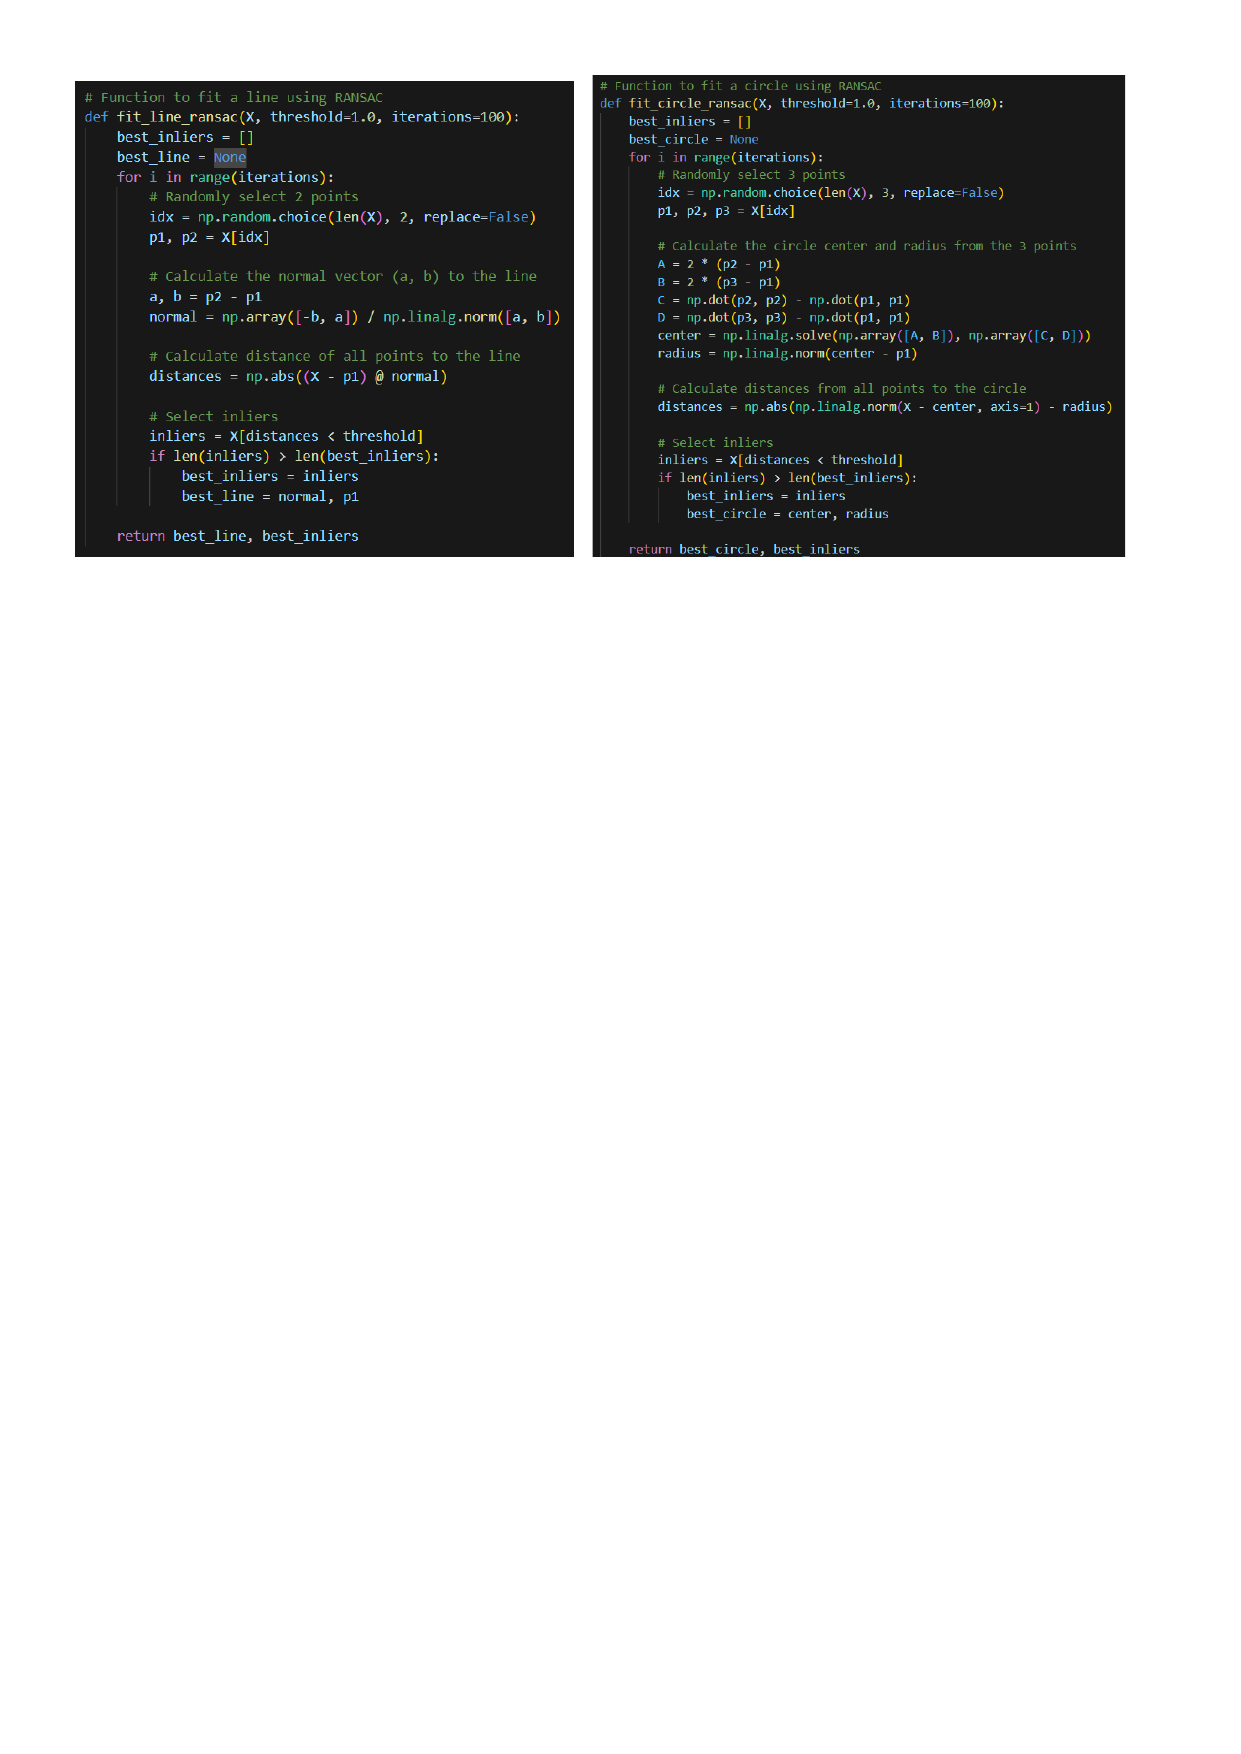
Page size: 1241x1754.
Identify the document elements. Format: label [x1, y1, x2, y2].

picture [75, 81, 574, 557]
picture [592, 75, 1126, 557]
